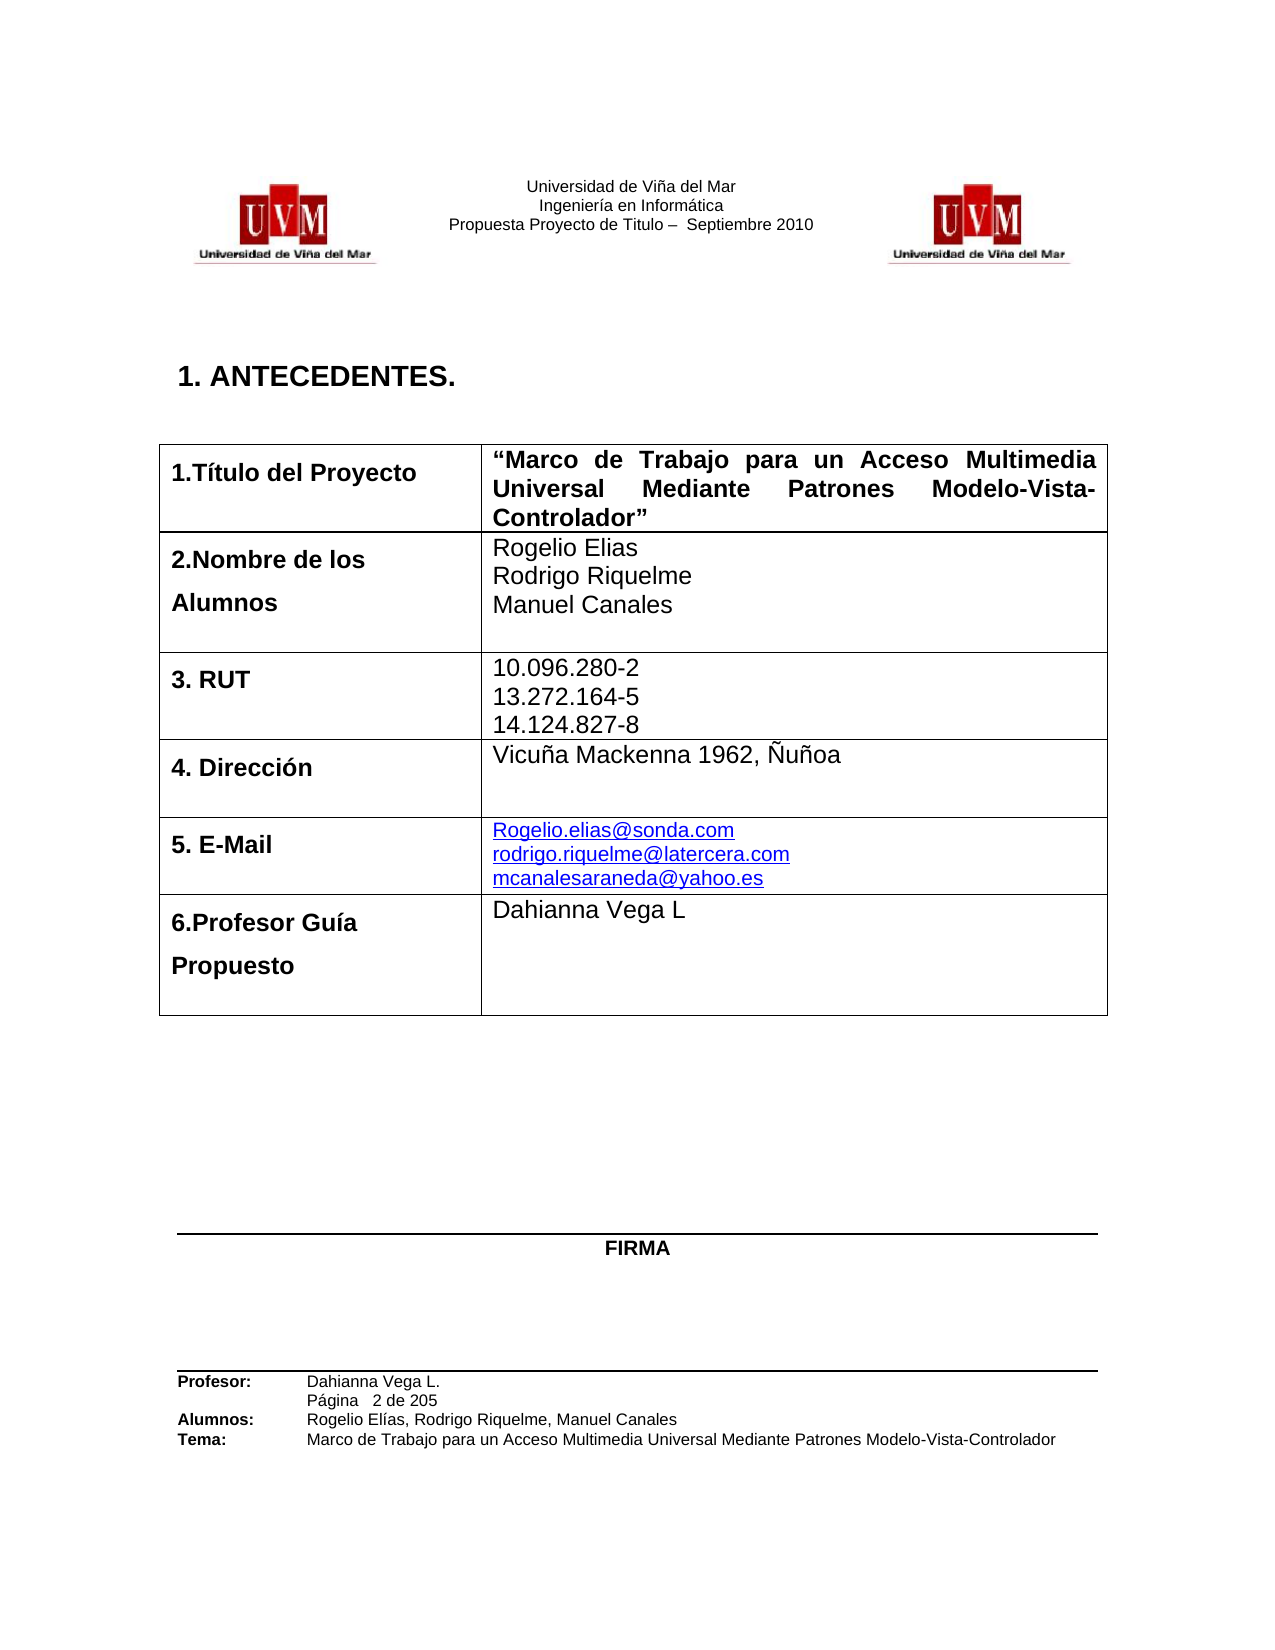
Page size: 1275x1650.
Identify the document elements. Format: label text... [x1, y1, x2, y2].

subtitle 1. ANTECEDENTES. [177, 359, 1098, 392]
picture [177, 176, 390, 267]
table_cell 2.Nombre de los Alumnos [160, 533, 481, 652]
table_cell 4. Dirección [160, 740, 481, 817]
table_cell Dahianna Vega L [482, 895, 1107, 1014]
table_cell 5. E-Mail [160, 818, 481, 894]
table_cell Rogelio Elias Rodrigo Riquelme Manuel Canales [482, 533, 1107, 652]
text FIRMA [177, 1235, 1098, 1259]
table_header “Marco de Trabajo para un Acceso Multimedia Universal Mediante Patrones Modelo-Vista-Controlador” [482, 445, 1107, 531]
table_cell Vicuña Mackenna 1962, Ñuñoa [482, 740, 1107, 817]
table_cell Rogelio.elias@sonda.com rodrigo.riquelme@latercera.com mcanalesaraneda@yahoo.es [482, 818, 1107, 894]
picture [871, 176, 1084, 267]
table_cell 6.Profesor Guía Propuesto [160, 895, 481, 1014]
table_header 1.Título del Proyecto [160, 445, 481, 531]
table_cell 3. RUT [160, 653, 481, 739]
table_cell 10.096.280-2 13.272.164-5 14.124.827-8 [482, 653, 1107, 739]
